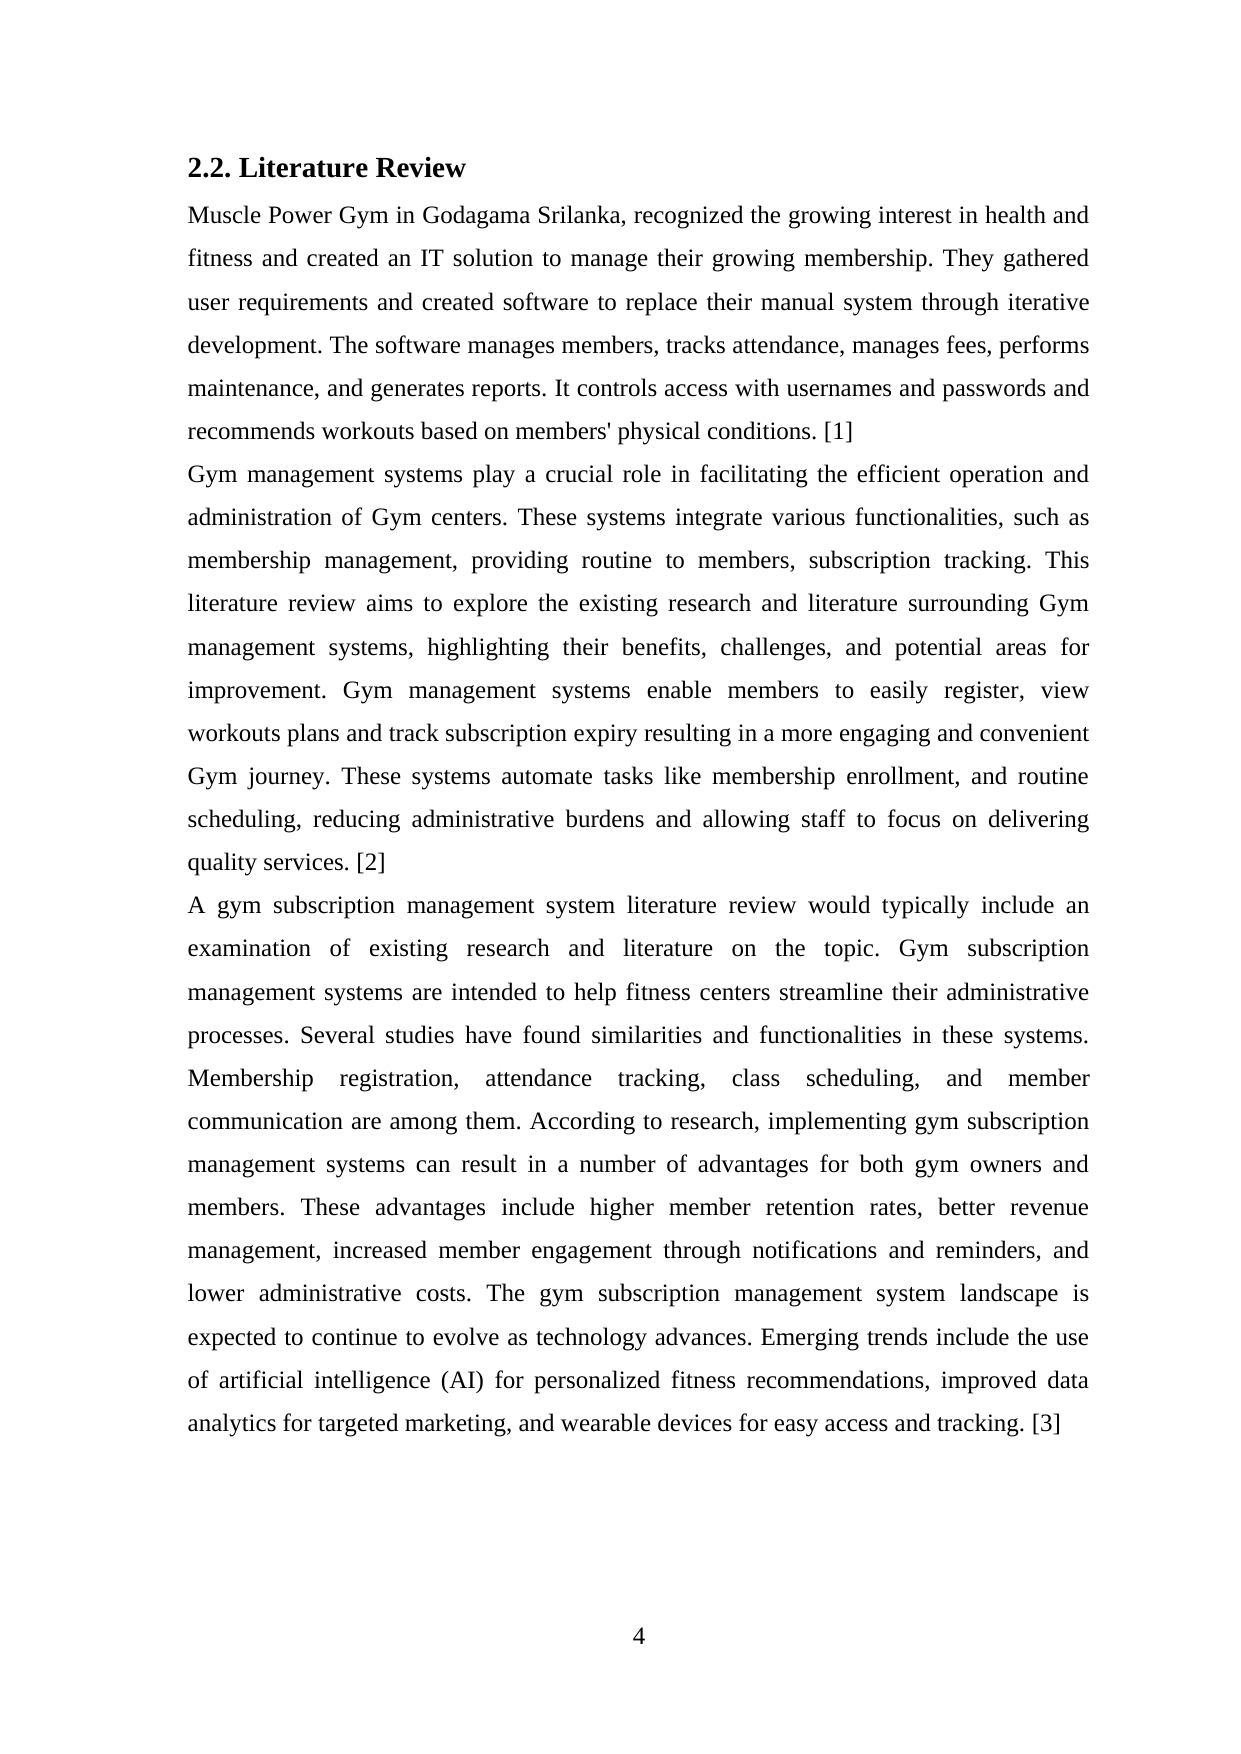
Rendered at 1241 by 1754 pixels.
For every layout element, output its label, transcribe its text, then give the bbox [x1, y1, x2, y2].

text A gym subscription management system literature review would typically include an examination of existing research and literature on the topic. Gym subscription management systems are intended to help fitness centers streamline their administrative processes. Several studies have found similarities and functionalities in these systems. Membership registration, attendance tracking, class scheduling, and member communication are among them. According to research, implementing gym subscription management systems can result in a number of advantages for both gym owners and members. These advantages include higher member retention rates, better revenue management, increased member engagement through notifications and reminders, and lower administrative costs. The gym subscription management system landscape is expected to continue to evolve as technology advances. Emerging trends include the use of artificial intelligence (AI) for personalized fitness recommendations, improved data analytics for targeted marketing, and wearable devices for easy access and tracking. [187, 890, 1090, 1437]
text Gym management systems play a crucial role in facilitating the efficient operation and administration of Gym centers. These systems integrate various functionalities, such as membership management, providing routine to members, subscription tracking. This literature review aims to explore the existing research and literature surrounding Gym management systems, highlighting their benefits, challenges, and potential areas for improvement. Gym management systems enable members to easily register, view workouts plans and track subscription expiry resulting in a more engaging and convenient Gym journey. These systems automate tasks like membership enrollment, and routine scheduling, reducing administrative burdens and allowing staff to focus on delivering quality services. [187, 459, 1090, 876]
subtitle 2.2. Literature Review [187, 150, 1090, 183]
text Muscle Power Gym in Godagama Srilanka, recognized the growing interest in health and fitness and created an IT solution to manage their growing membership. They gathered user requirements and created software to replace their manual system through iterative development. The software manages members, tracks attendance, manages fees, performs maintenance, and generates reports. It controls access with usernames and passwords and recommends workouts based on members' physical conditions. [187, 200, 1090, 445]
